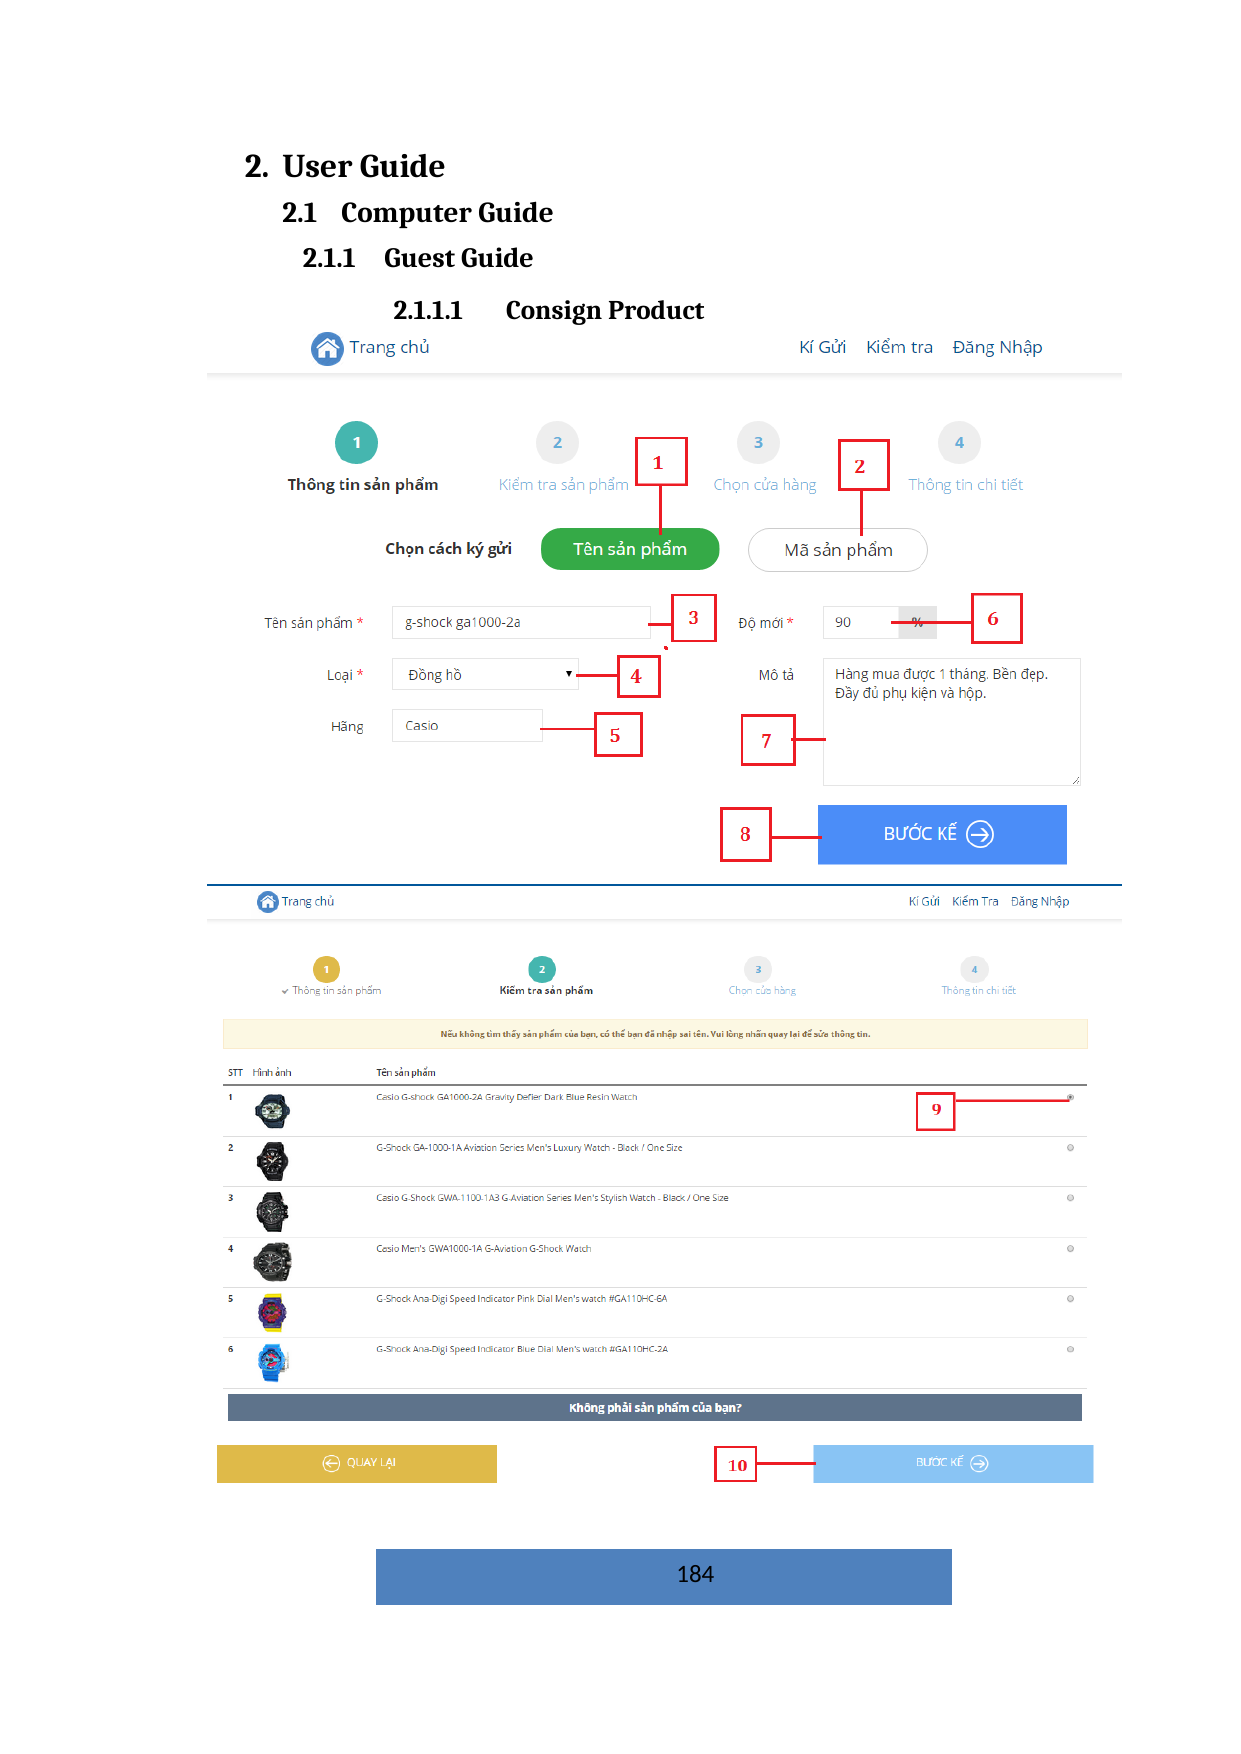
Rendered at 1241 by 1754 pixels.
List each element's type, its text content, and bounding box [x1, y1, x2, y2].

picture [207, 326, 1122, 1504]
subtitle User Guide [244, 147, 1122, 185]
subtitle Consign Product [393, 295, 1122, 326]
subtitle Computer Guide [282, 196, 1122, 229]
subtitle Guest Guide [303, 242, 1122, 274]
